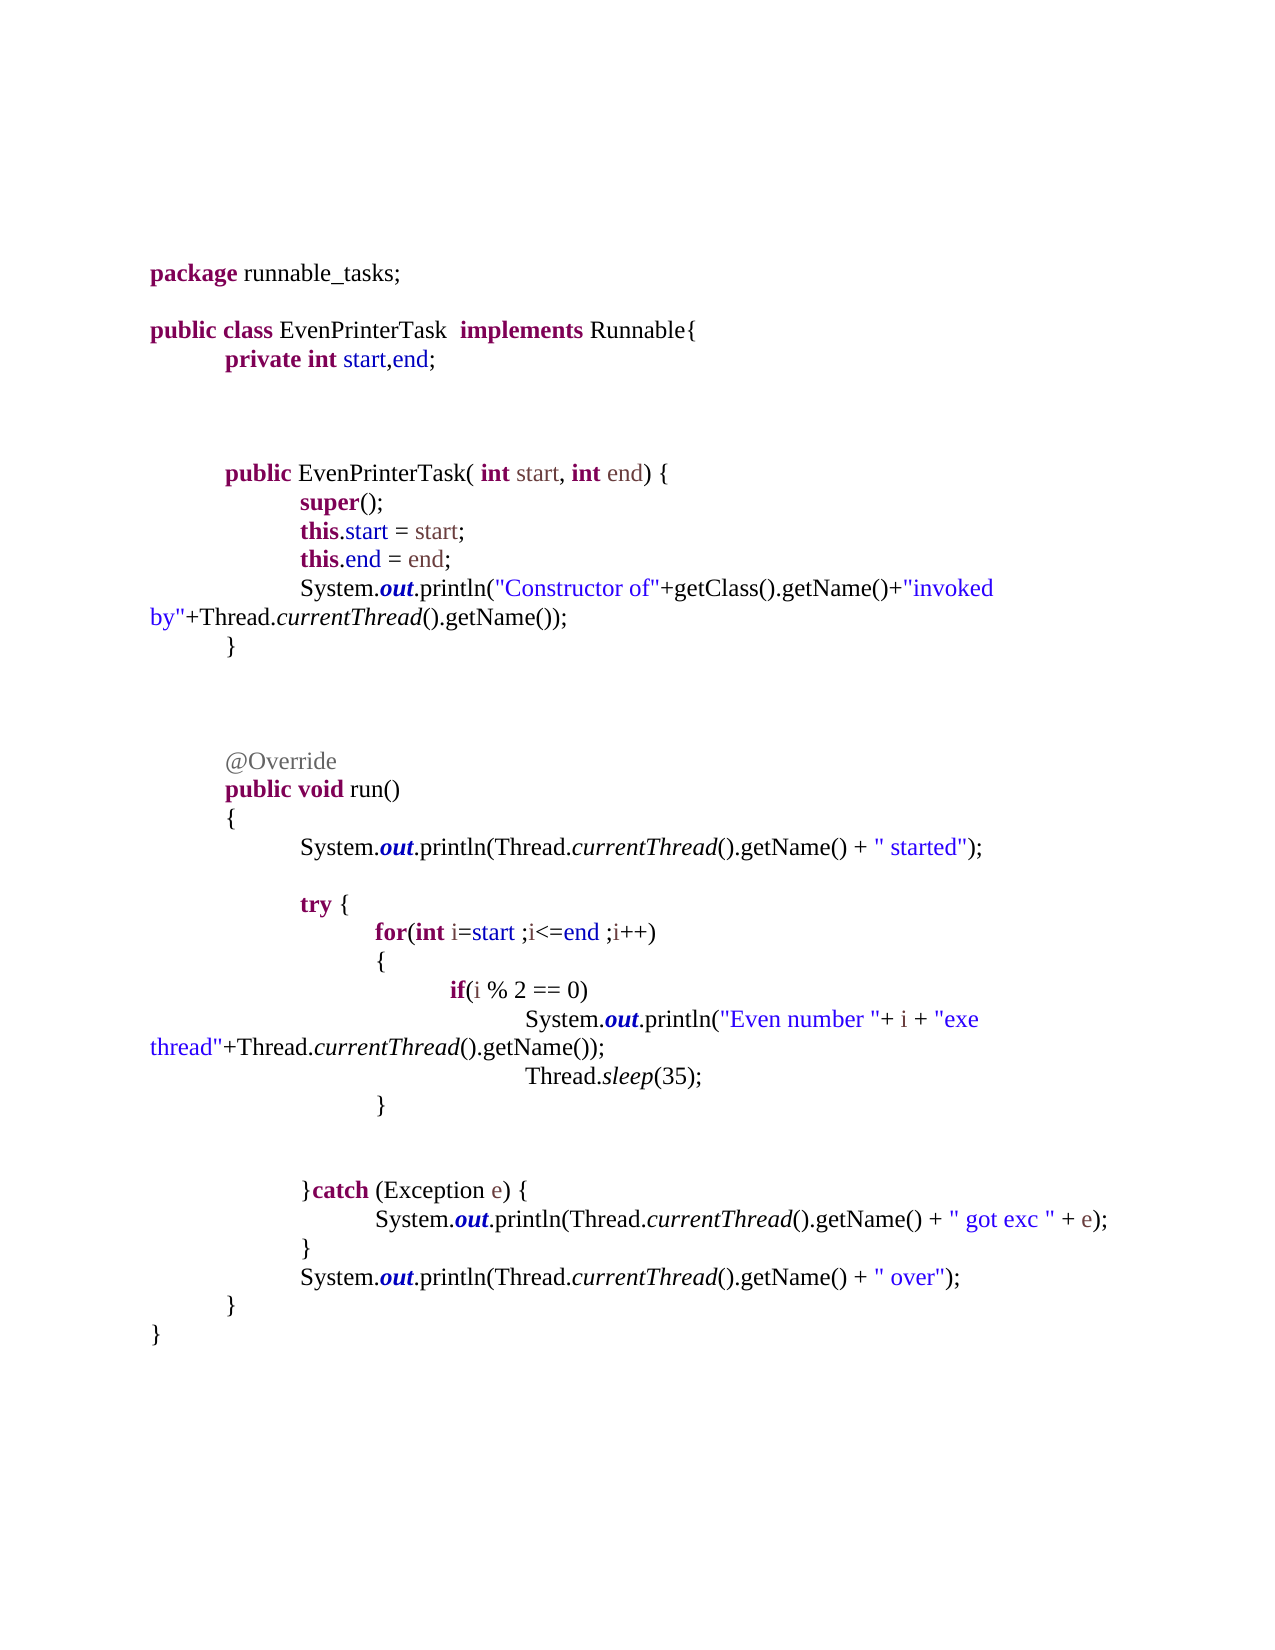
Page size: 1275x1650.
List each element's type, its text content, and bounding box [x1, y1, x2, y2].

text private int start,end; [150, 344, 1125, 373]
text this.start = start; [150, 516, 1125, 544]
text System.out.println(Thread.currentThread().getName() + " got exc " + e); [150, 1204, 1125, 1233]
text System.out.println(Thread.currentThread().getName() + " started"); [150, 832, 1125, 861]
text } [150, 631, 1125, 659]
text System.out.println("Constructor of"+getClass().getName()+"invoked by"+Thread.currentThread().getName()); [150, 573, 1125, 631]
text public class EvenPrinterTask implements Runnable{ [150, 315, 1125, 344]
text super(); [150, 487, 1125, 516]
text } [150, 1319, 1125, 1348]
text public EvenPrinterTask( int start, int end) { [150, 458, 1125, 487]
text } [150, 1090, 1125, 1119]
text for(int i=start ;i<=end ;i++) [150, 917, 1125, 946]
text Thread.sleep(35); [150, 1061, 1125, 1090]
text try { [150, 889, 1125, 917]
text this.end = end; [150, 544, 1125, 573]
text System.out.println(Thread.currentThread().getName() + " over"); [150, 1262, 1125, 1291]
text { [150, 803, 1125, 832]
text if(i % 2 == 0) [150, 975, 1125, 1004]
text package runnable_tasks; [150, 258, 1125, 286]
text } [150, 1233, 1125, 1262]
text }catch (Exception e) { [150, 1176, 1125, 1204]
text System.out.println("Even number "+ i + "exe thread"+Thread.currentThread().getName()); [150, 1004, 1125, 1061]
text public void run() [150, 774, 1125, 803]
text } [150, 1291, 1125, 1319]
text { [150, 946, 1125, 975]
text @Override [150, 746, 1125, 774]
